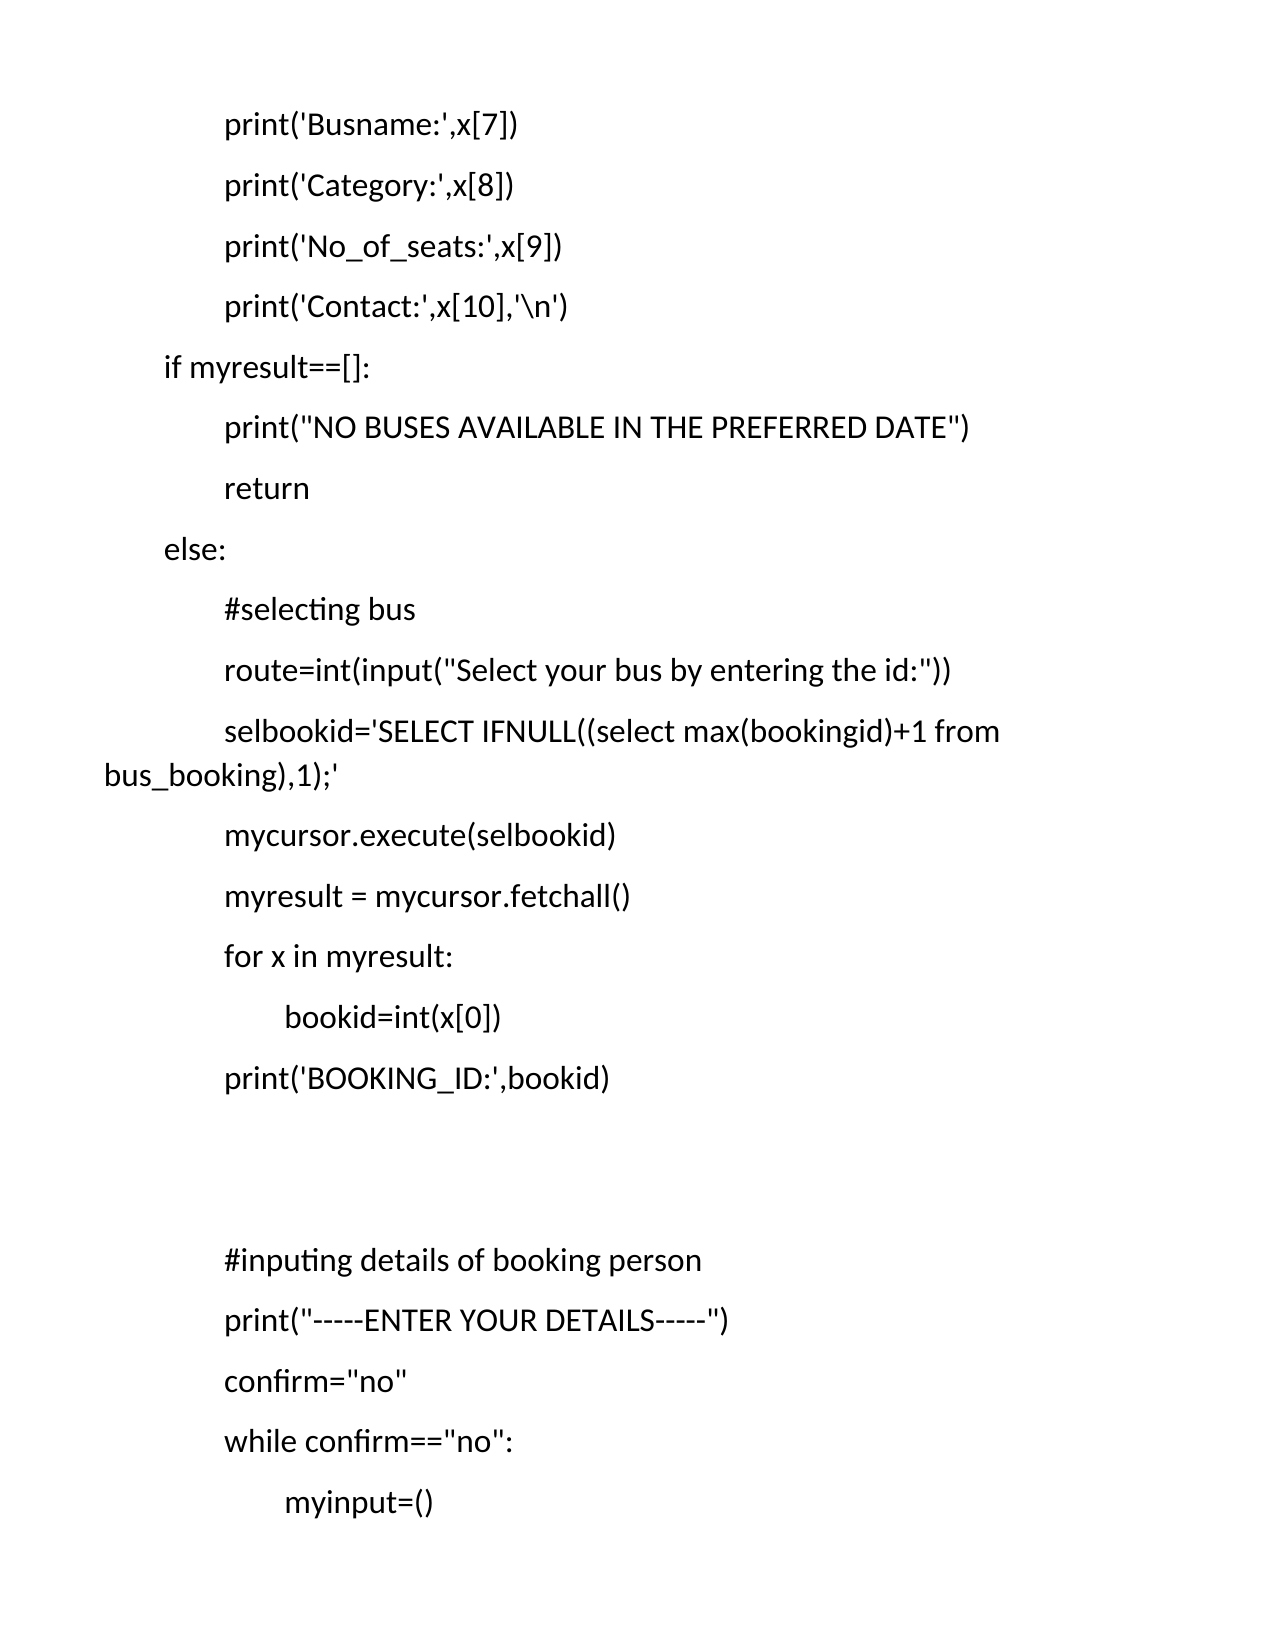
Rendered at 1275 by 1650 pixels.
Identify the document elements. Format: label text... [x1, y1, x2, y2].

text if myresult==[]: [103, 346, 1181, 387]
text selbookid='SELECT IFNULL((select max(bookingid)+1 from bus_booking),1);' [103, 710, 1181, 794]
text #inputing details of booking person [103, 1239, 1181, 1279]
text bookid=int(x[0]) [103, 996, 1181, 1037]
text while confirm=="no": [103, 1421, 1181, 1461]
text #selecting bus [103, 588, 1181, 629]
text mycursor.execute(selbookid) [103, 814, 1181, 855]
text confirm="no" [103, 1360, 1181, 1401]
text myresult = mycursor.fetchall() [103, 875, 1181, 916]
text print('BOOKING_ID:',bookid) [103, 1057, 1181, 1097]
text print('Category:',x[8]) [103, 164, 1181, 205]
text else: [103, 528, 1181, 568]
text print('Busname:',x[7]) [103, 103, 1181, 144]
text myinput=() [103, 1481, 1181, 1522]
text print("-----ENTER YOUR DETAILS-----") [103, 1299, 1181, 1340]
text print('Contact:',x[10],'\n') [103, 285, 1181, 326]
text print("NO BUSES AVAILABLE IN THE PREFERRED DATE") [103, 407, 1181, 447]
text return [103, 467, 1181, 508]
text route=int(input("Select your bus by entering the id:")) [103, 649, 1181, 690]
text print('No_of_seats:',x[9]) [103, 225, 1181, 265]
text for x in myresult: [103, 936, 1181, 976]
